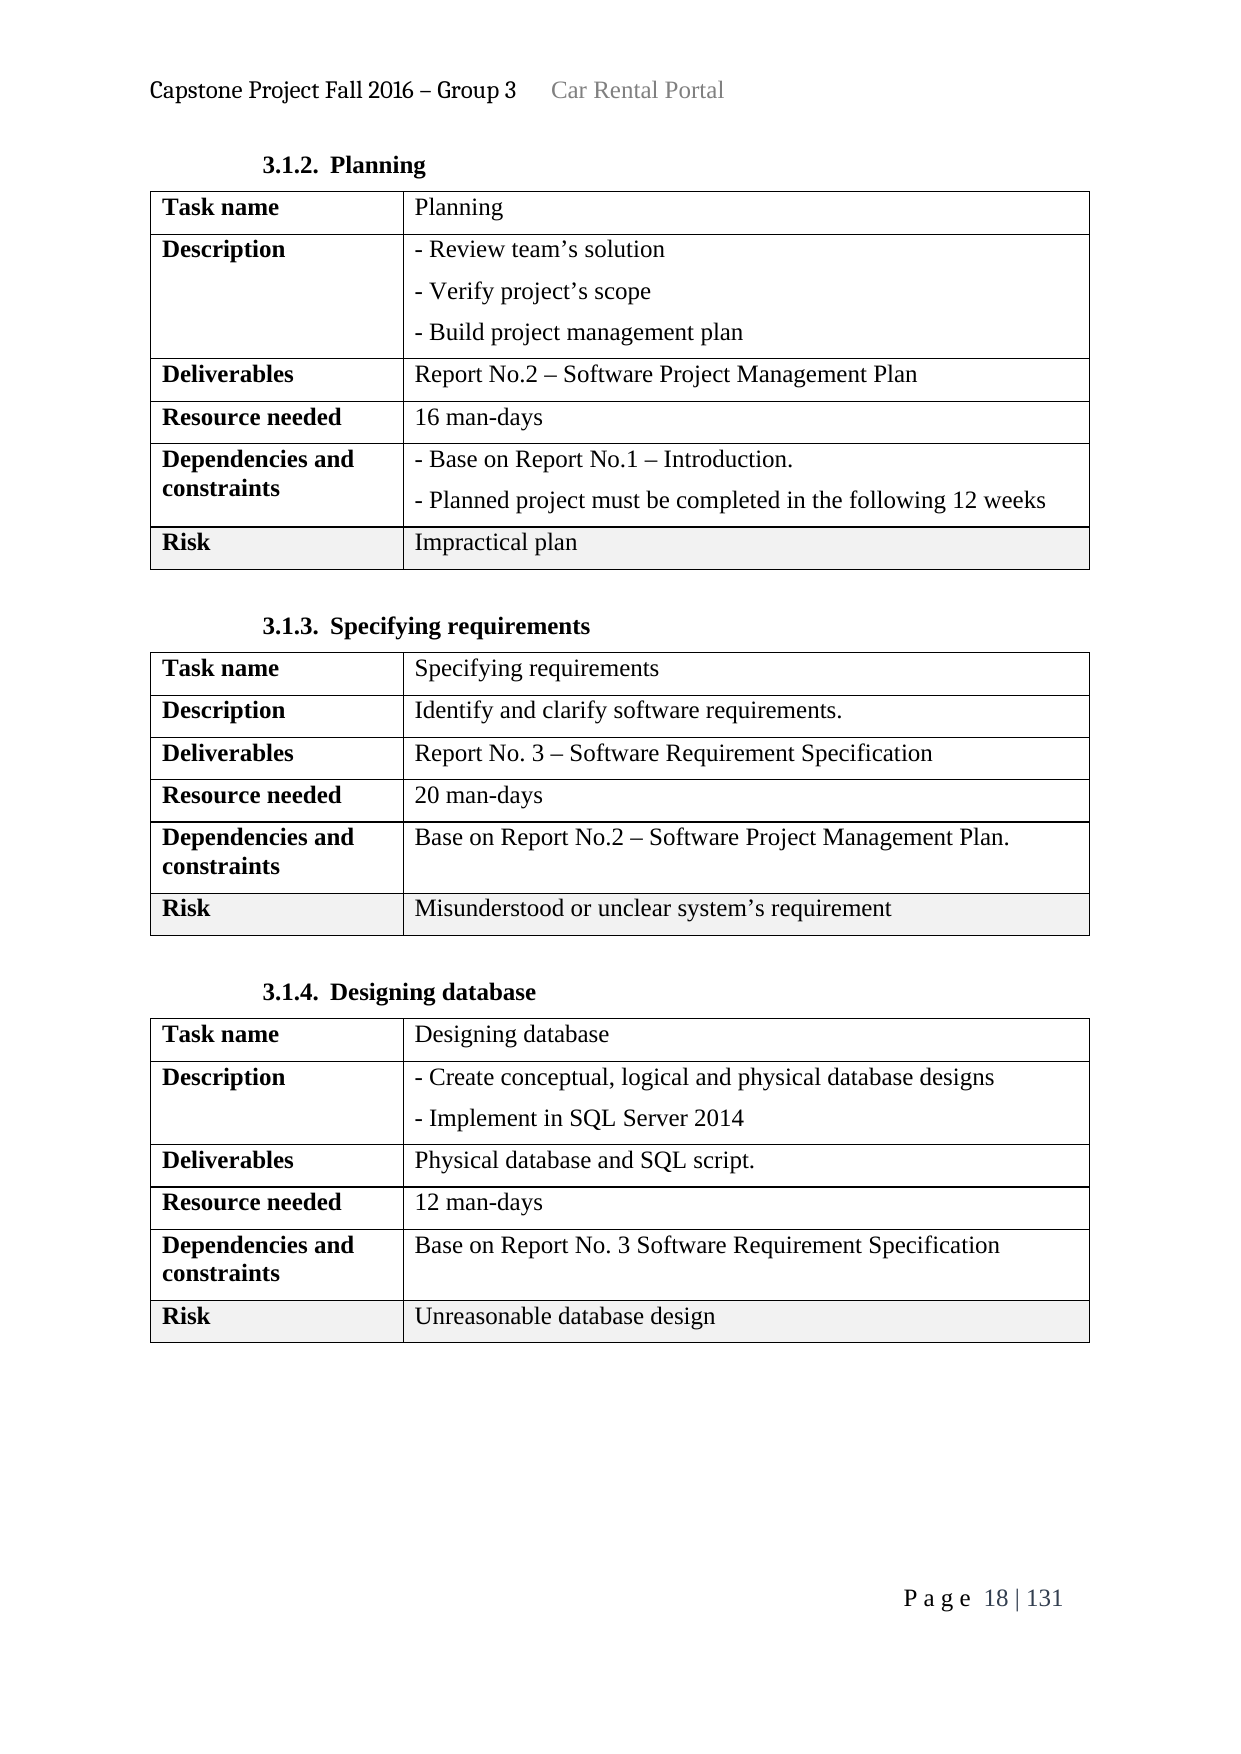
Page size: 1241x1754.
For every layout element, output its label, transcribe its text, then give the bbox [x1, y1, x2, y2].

table_cell Dependencies and constraints [151, 444, 403, 526]
table_cell Risk [151, 1301, 403, 1342]
table_cell - Review team’s solution - Verify project’s scope - Build project management plan [404, 235, 1089, 358]
table_cell Description [151, 696, 403, 737]
subtitle Specifying requirements [262, 611, 1090, 640]
table_cell Description [151, 235, 403, 358]
table_header Task name [151, 653, 403, 694]
table_cell Risk [151, 894, 403, 935]
table_header Specifying requirements [404, 653, 1089, 694]
table_cell Physical database and SQL script. [404, 1145, 1089, 1186]
table_header Designing database [404, 1019, 1089, 1061]
table_cell Impractical plan [404, 528, 1089, 569]
table_cell Misunderstood or unclear system’s requirement [404, 894, 1089, 935]
table_cell 12 man-days [404, 1188, 1089, 1229]
table_cell - Base on Report No.1 – Introduction. - Planned project must be completed in the following 12 weeks [404, 444, 1089, 526]
table_cell Base on Report No.2 – Software Project Management Plan. [404, 823, 1089, 892]
subtitle Designing database [262, 977, 1090, 1006]
table_header Task name [151, 1019, 403, 1061]
table_cell Unreasonable database design [404, 1301, 1089, 1342]
table_cell 16 man-days [404, 402, 1089, 443]
table_cell Deliverables [151, 1145, 403, 1186]
table_cell Resource needed [151, 780, 403, 821]
table_cell Deliverables [151, 359, 403, 401]
table_cell Base on Report No. 3 Software Requirement Specification [404, 1230, 1089, 1300]
table_cell Resource needed [151, 1188, 403, 1229]
table_cell 20 man-days [404, 780, 1089, 821]
table_cell Resource needed [151, 402, 403, 443]
table_cell Dependencies and constraints [151, 823, 403, 892]
table_header Task name [151, 192, 403, 233]
table_header Planning [404, 192, 1089, 233]
table_cell Identify and clarify software requirements. [404, 696, 1089, 737]
table_cell Description [151, 1062, 403, 1144]
table_cell Report No.2 – Software Project Management Plan [404, 359, 1089, 401]
table_cell Deliverables [151, 738, 403, 779]
subtitle Planning [262, 150, 1090, 179]
table_cell Risk [151, 528, 403, 569]
table_cell Report No. 3 – Software Requirement Specification [404, 738, 1089, 779]
table_cell - Create conceptual, logical and physical database designs - Implement in SQL Server 2014 [404, 1062, 1089, 1144]
table_cell Dependencies and constraints [151, 1230, 403, 1300]
